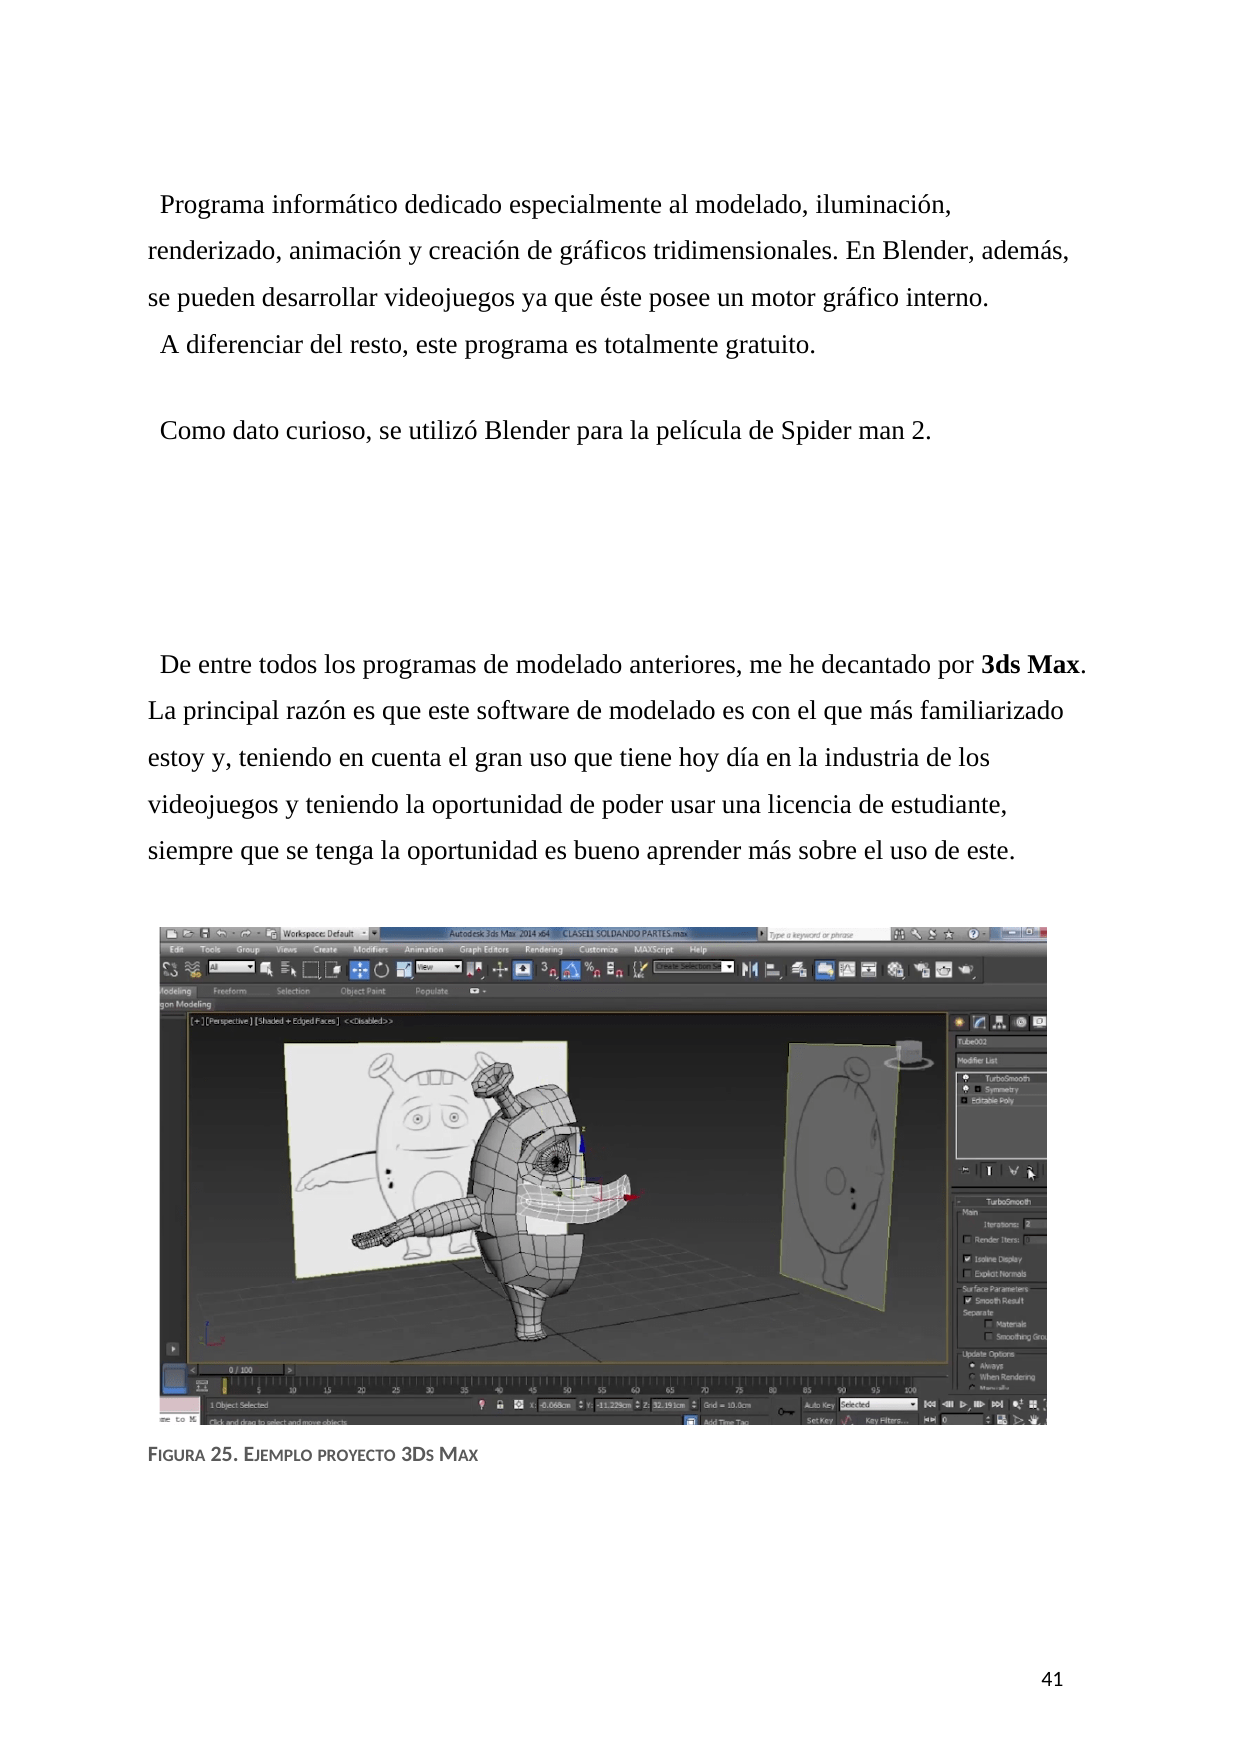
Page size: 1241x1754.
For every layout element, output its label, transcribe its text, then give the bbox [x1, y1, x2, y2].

text Programa informático dedicado especialmente al modelado, iluminación, renderizado, animación y creación de gráficos tridimensionales. En Blender, además, se pueden desarrollar videojuegos ya que éste posee un motor gráfico interno. [148, 188, 1092, 312]
picture [159, 927, 1047, 1425]
text A diferenciar del resto, este programa es totalmente gratuito. [148, 328, 1092, 359]
text De entre todos los programas de modelado anteriores, me he decantado por 3ds Max. La principal razón es que este software de modelado es con el que más familiarizado estoy y, teniendo en cuenta el gran uso que tiene hoy día en la industria de los videojuegos y teniendo la oportunidad de poder usar una licencia de estudiante, siempre que se tenga la oportunidad es bueno aprender más sobre el uso de este. [148, 648, 1092, 866]
text Figura 25. Ejemplo proyecto 3Ds Max [148, 1440, 1092, 1467]
text Como dato curioso, se utilizó Blender para la película de Spider man 2. [148, 414, 1092, 446]
